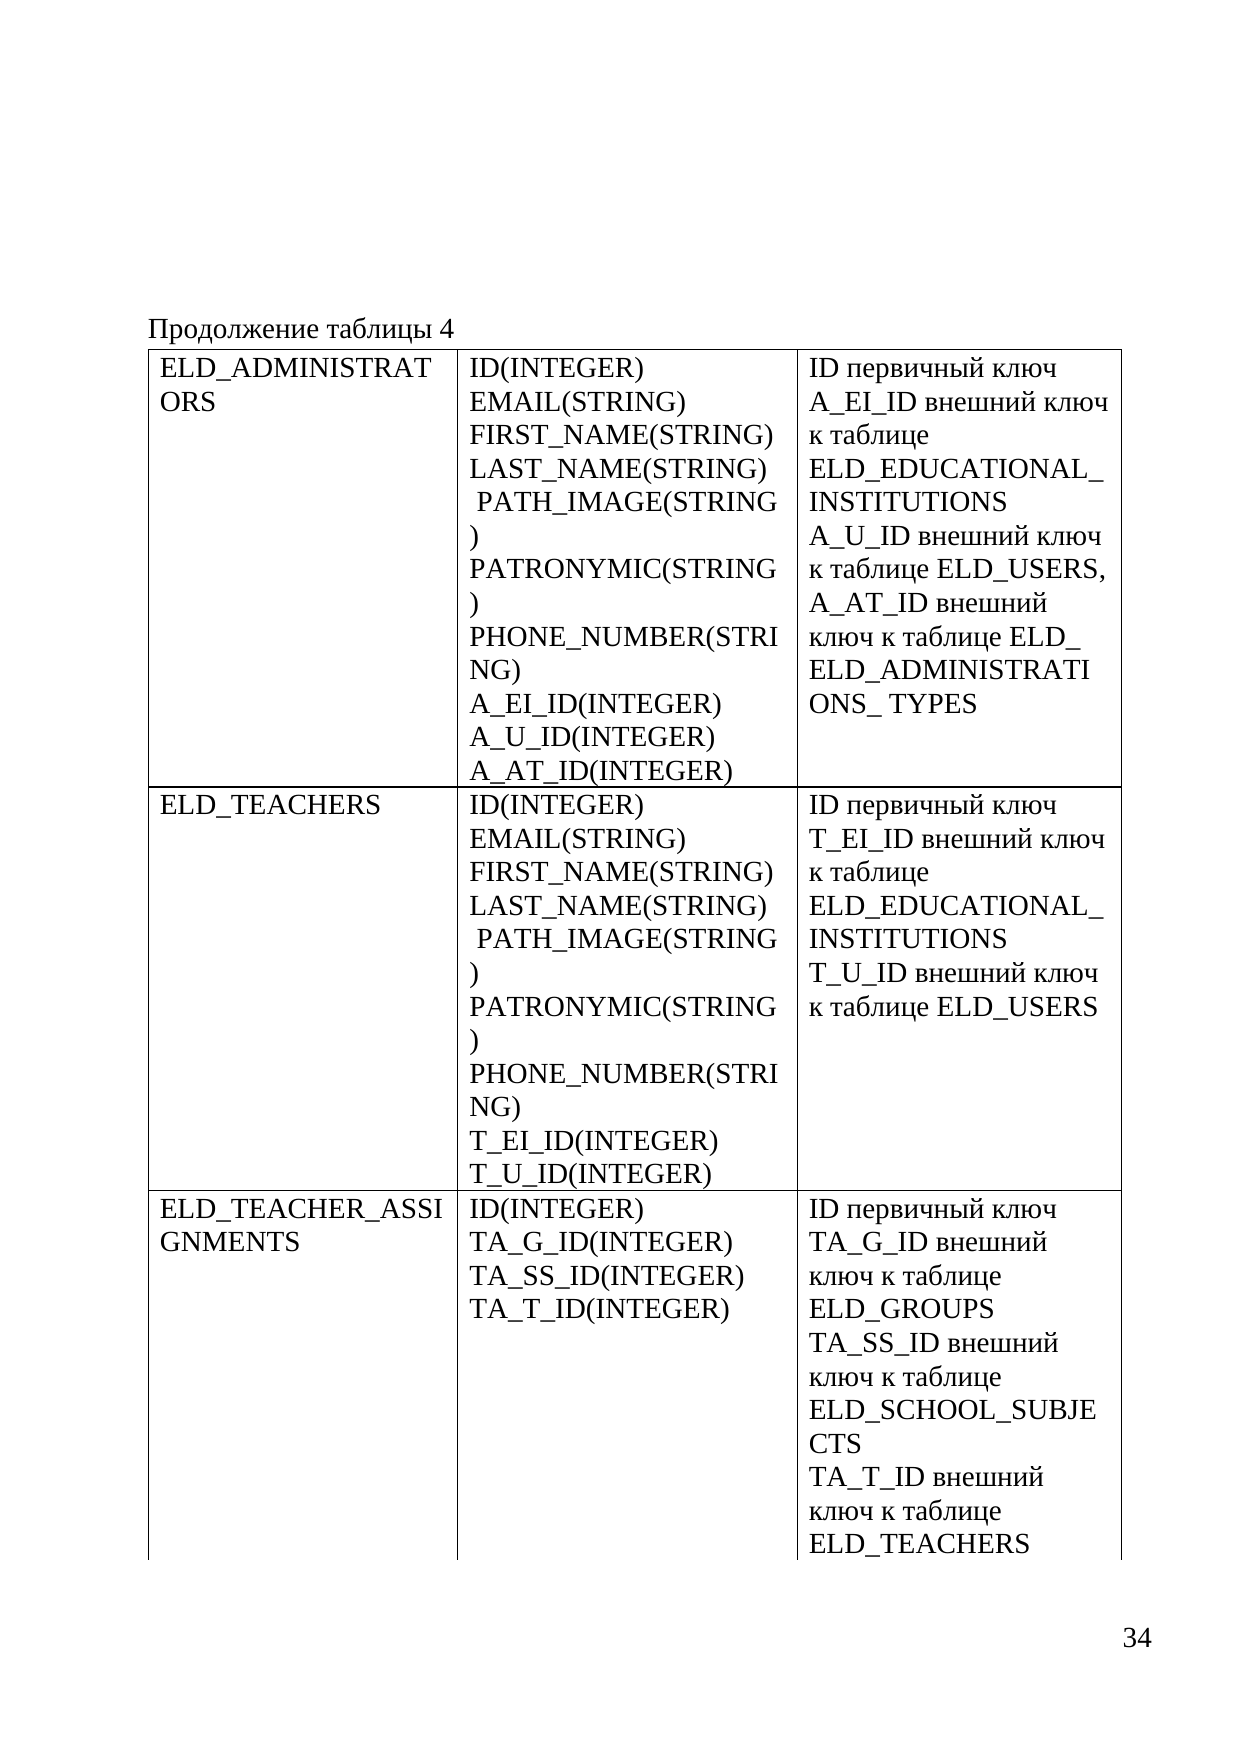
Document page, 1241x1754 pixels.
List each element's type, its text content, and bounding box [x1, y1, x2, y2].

text Продолжение таблицы 4 [148, 311, 1152, 344]
table_cell ID первичный ключ T_EI_ID внешний ключ к таблице ELD_EDUCATIONAL_INSTITUTIONS T_U_ID внешний ключ к таблице ELD_USERS [798, 788, 1121, 1190]
table_header ID первичный ключ A_EI_ID внешний ключ к таблице ELD_EDUCATIONAL_INSTITUTIONS A_U_ID внешний ключ к таблице ELD_USERS, A_AT_ID внешний ключ к таблице ELD_ ELD_ADMINISTRATIONS_ TYPES [798, 350, 1121, 786]
table_header ID(INTEGER) EMAIL(STRING) FIRST_NAME(STRING) LAST_NAME(STRING) PATH_IMAGE(STRING) PATRONYMIC(STRING) PHONE_NUMBER(STRING) A_EI_ID(INTEGER) A_U_ID(INTEGER) A_AT_ID(INTEGER) [458, 350, 797, 786]
table_cell ELD_TEACHER_ASSIGNMENTS [149, 1191, 457, 1560]
table_cell ELD_TEACHERS [149, 788, 457, 1190]
table_cell ID первичный ключ TA_G_ID внешний ключ к таблице ELD_GROUPS TA_SS_ID внешний ключ к таблице ELD_SCHOOL_SUBJECTS TA_T_ID внешний ключ к таблице ELD_TEACHERS [798, 1191, 1121, 1560]
table_cell ID(INTEGER) EMAIL(STRING) FIRST_NAME(STRING) LAST_NAME(STRING) PATH_IMAGE(STRING) PATRONYMIC(STRING) PHONE_NUMBER(STRING) T_EI_ID(INTEGER) T_U_ID(INTEGER) [458, 788, 797, 1190]
table_header ELD_ADMINISTRATORS [149, 350, 457, 786]
table_cell ID(INTEGER) TA_G_ID(INTEGER) TA_SS_ID(INTEGER) TA_T_ID(INTEGER) [458, 1191, 797, 1560]
